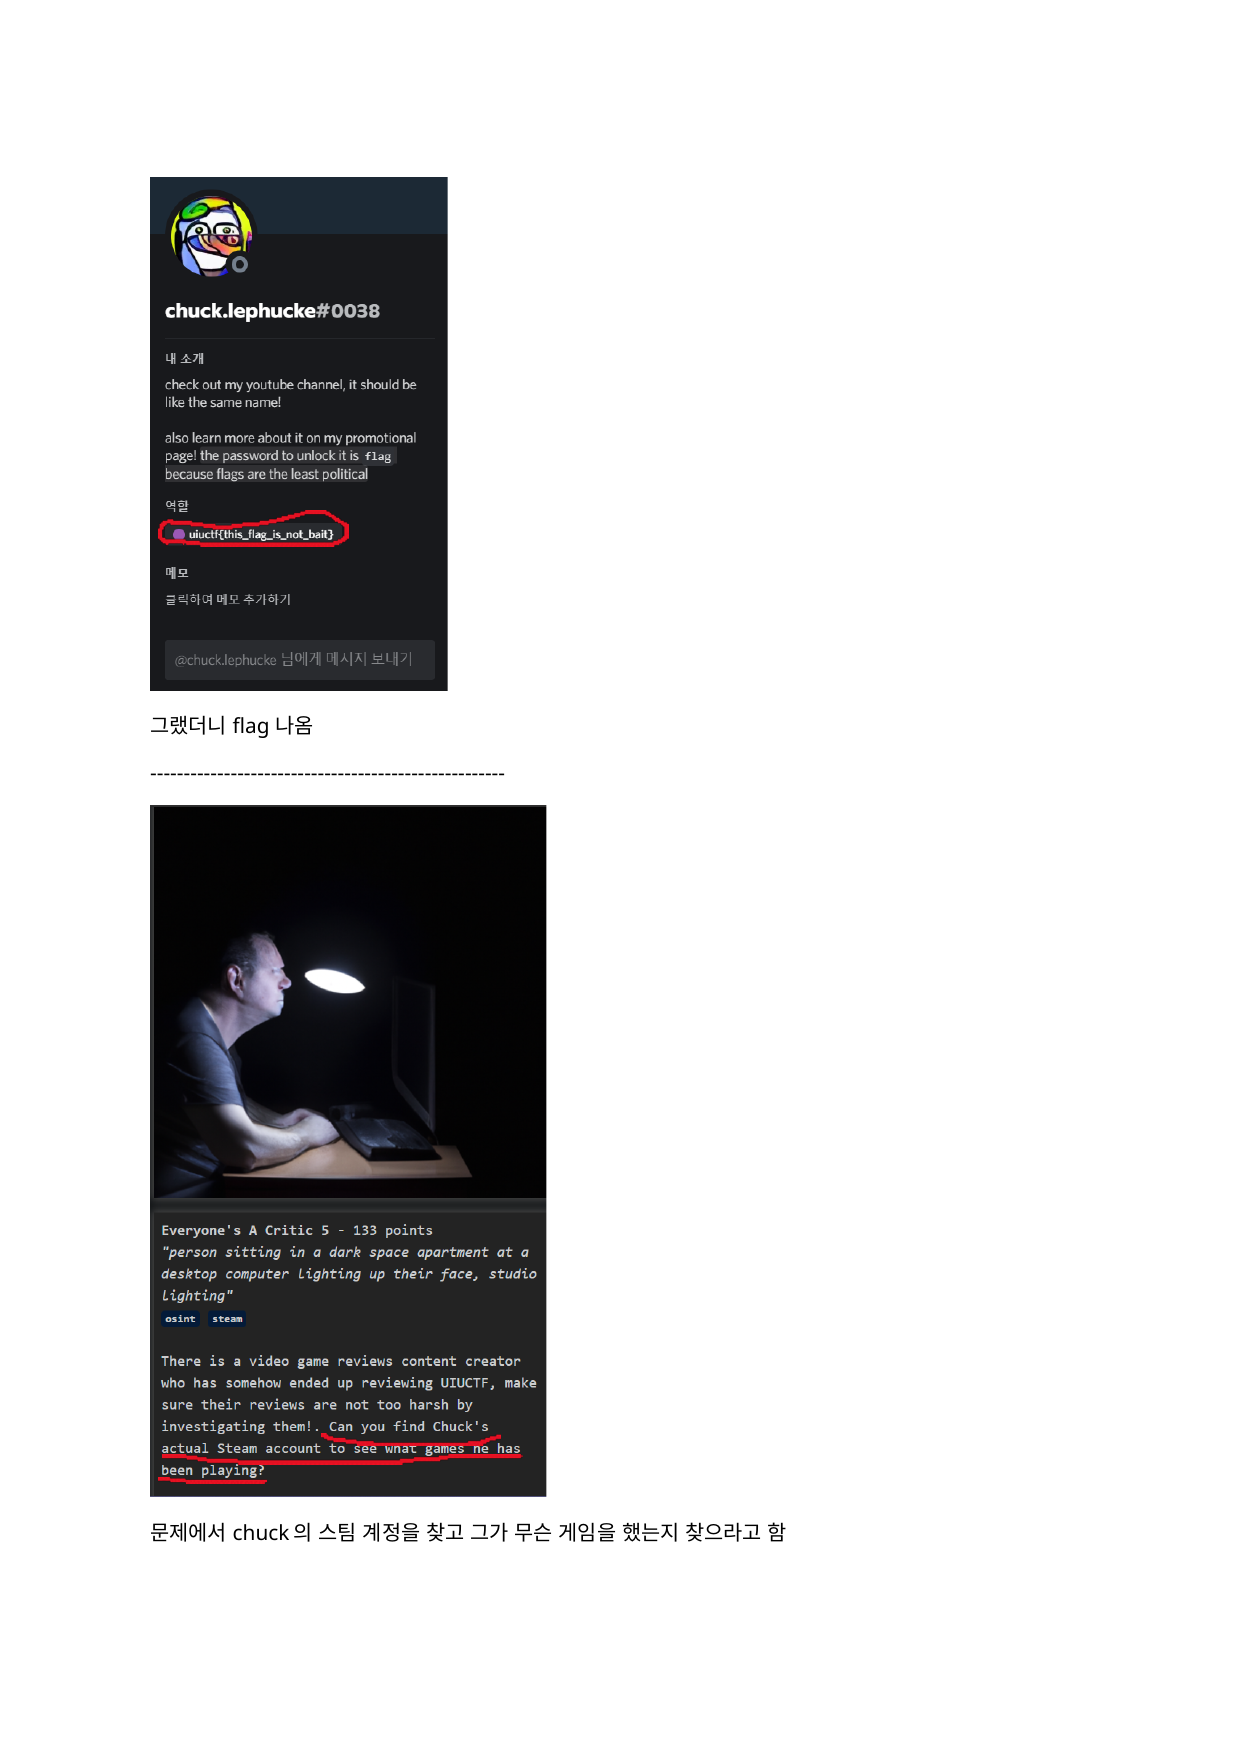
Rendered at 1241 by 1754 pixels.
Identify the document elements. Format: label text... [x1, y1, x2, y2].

picture [150, 177, 448, 691]
text ----------------------------------------------------- [150, 758, 1090, 787]
text 그랬더니 flag 나옴 [150, 709, 1090, 739]
text 문제에서 chuck의 스팀 계정을 찾고 그가 무슨 게임을 했는지 찾으라고 함 [150, 1516, 1090, 1546]
picture [150, 805, 547, 1497]
